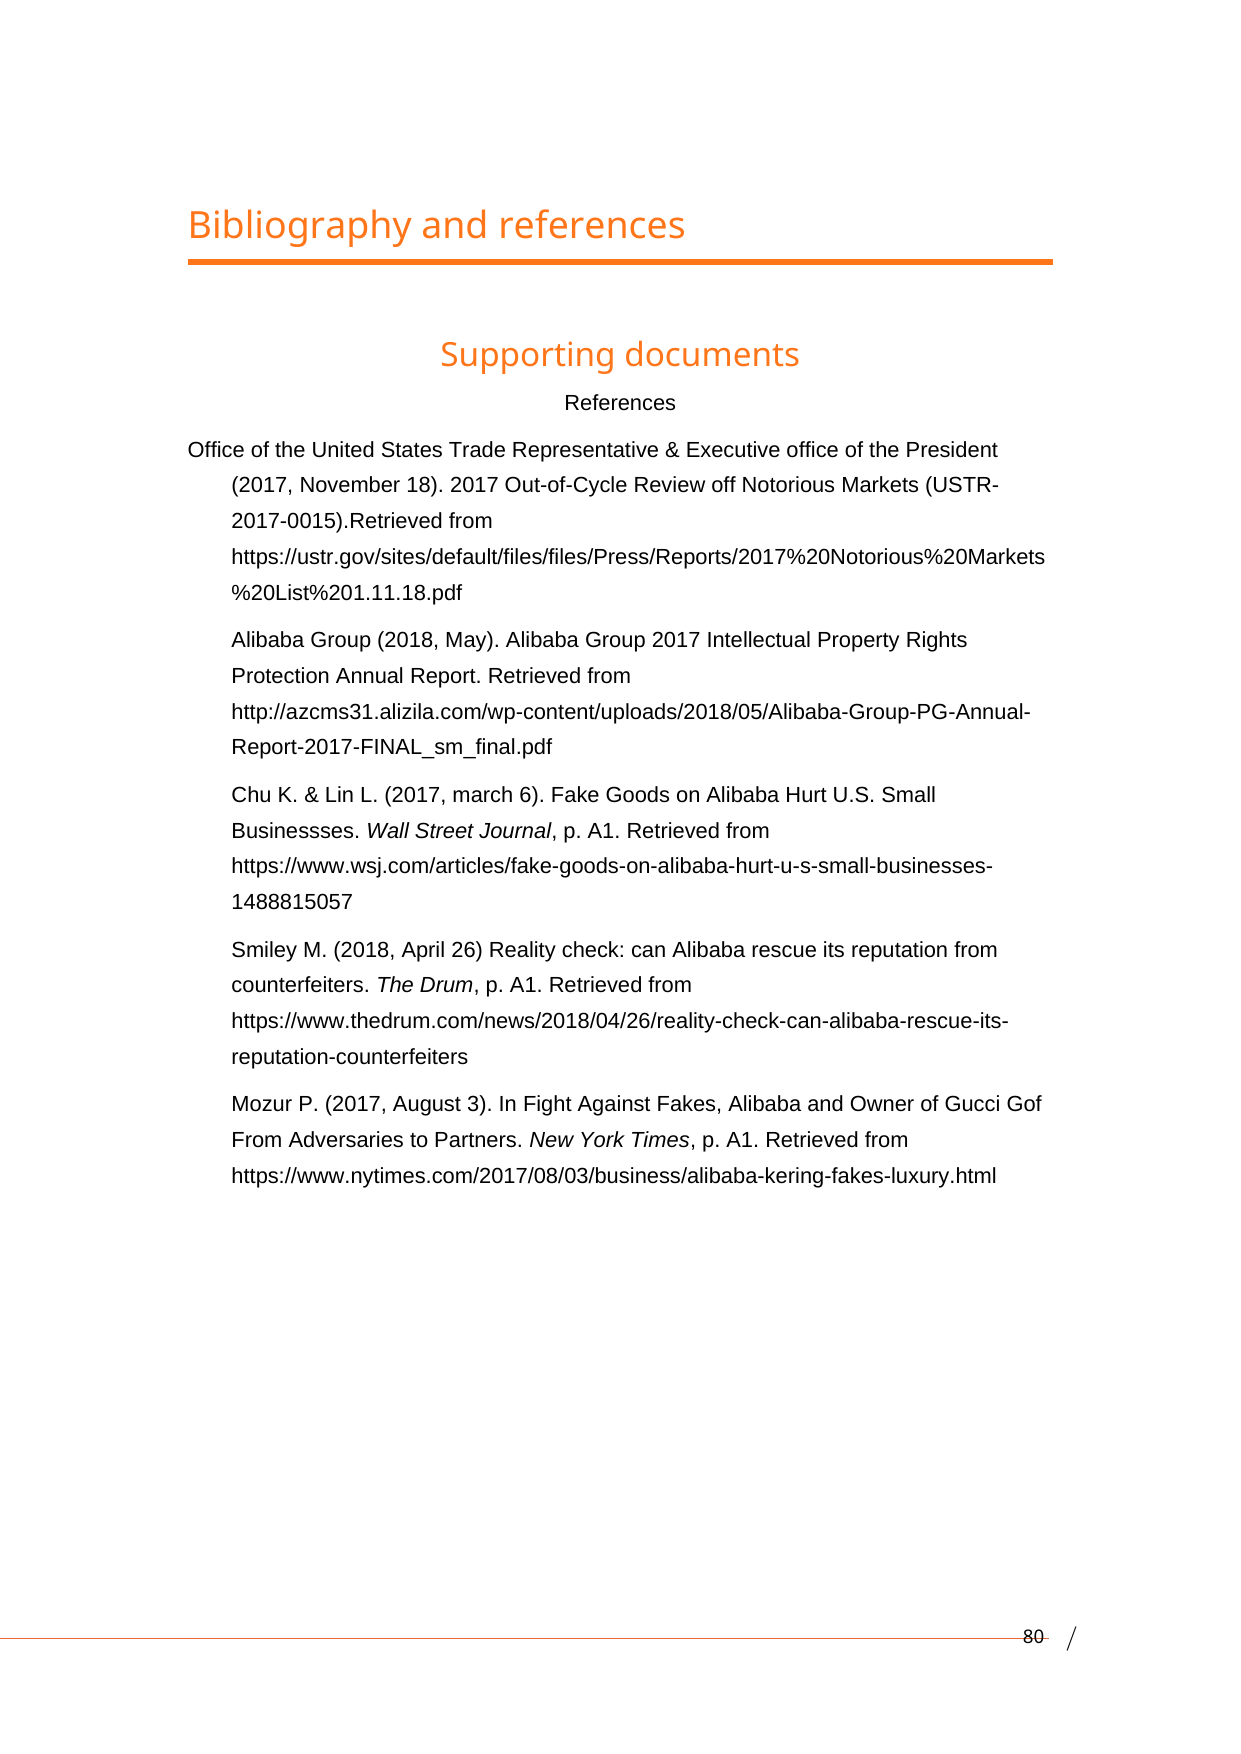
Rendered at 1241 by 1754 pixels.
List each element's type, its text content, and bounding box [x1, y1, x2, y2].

text Alibaba Group (2018, May). Alibaba Group 2017 Intellectual Property Rights Protection Annual Report. Retrieved from http://azcms31.alizila.com/wp-content/uploads/2018/05/Alibaba-Group-PG-Annual-Report-2017-FINAL_sm_final.pdf [231, 623, 1053, 763]
text (2017, November 18). 2017 Out-of-Cycle Review off Notorious Markets (USTR-2017-0015).Retrieved from https://ustr.gov/sites/default/files/files/Press/Reports/2017%20Notorious%20Markets%20List%201.11.18.pdf [231, 469, 1053, 608]
text Smiley M. (2018, April 26) Reality check: can Alibaba rescue its reputation from counterfeiters. The Drum, p. A1. Retrieved from https://www.thedrum.com/news/2018/04/26/reality-check-can-alibaba-rescue-its-reputation-counterfeiters [231, 933, 1053, 1072]
text Mozur P. (2017, August 3). In Fight Against Fakes, Alibaba and Owner of Gucci Gof From Adversaries to Partners. New York Times, p. A1. Retrieved from https://www.nytimes.com/2017/08/03/business/alibaba-kering-fakes-luxury.html [231, 1087, 1053, 1191]
subtitle Supporting documents [187, 321, 1053, 386]
text References [187, 386, 1053, 419]
text Office of the United States Trade Representative & Executive office of the President [187, 434, 1053, 466]
text Chu K. & Lin L. (2017, march 6). Fake Goods on Alibaba Hurt U.S. Small Businessses. Wall Street Journal, p. A1. Retrieved from https://www.wsj.com/articles/fake-goods-on-alibaba-hurt-u-s-small-businesses-1488815057 [231, 778, 1053, 918]
subtitle Bibliography and references [187, 192, 1053, 265]
